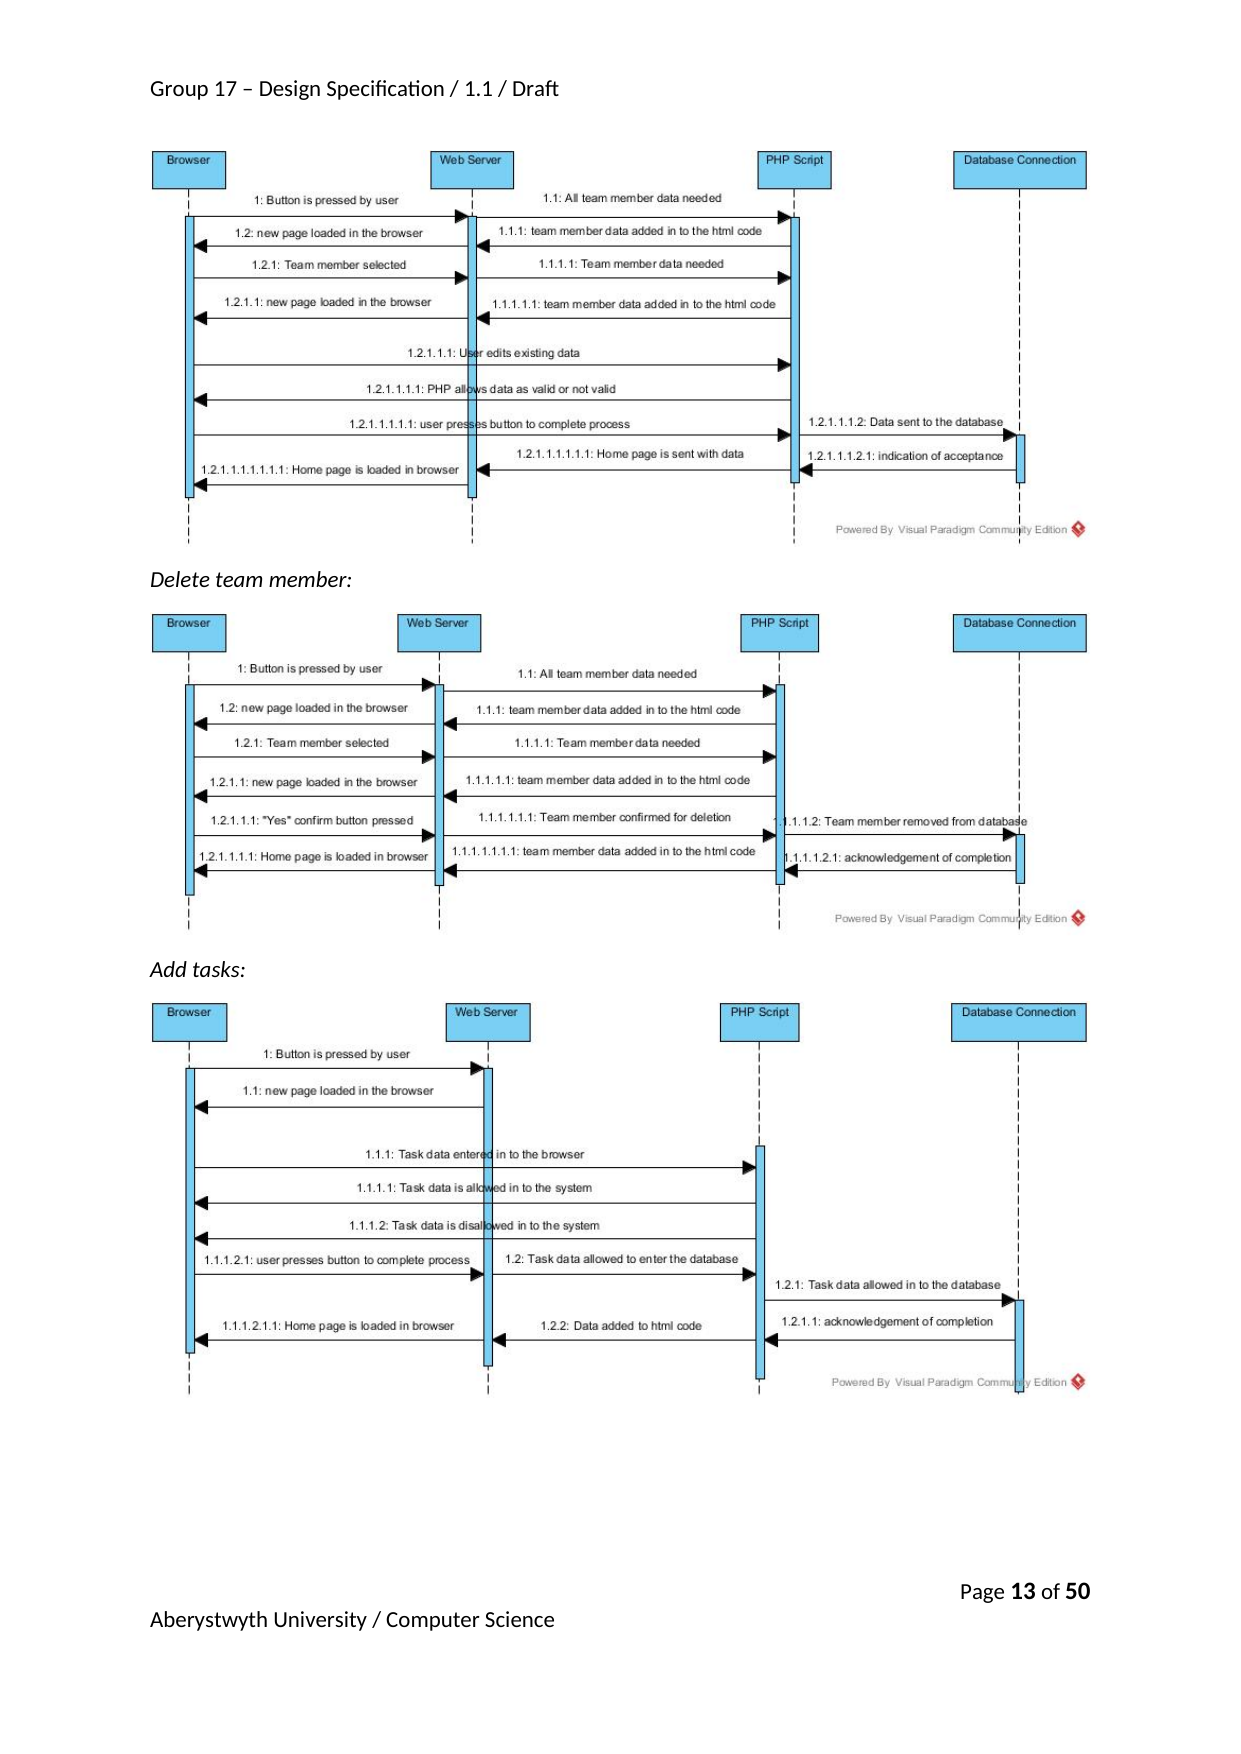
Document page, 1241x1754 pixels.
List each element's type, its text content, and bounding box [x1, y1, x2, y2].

text Add tasks: [150, 955, 1090, 983]
picture [150, 150, 1091, 547]
picture [150, 1001, 1091, 1400]
picture [150, 612, 1091, 936]
text Delete team member: [150, 565, 1090, 593]
